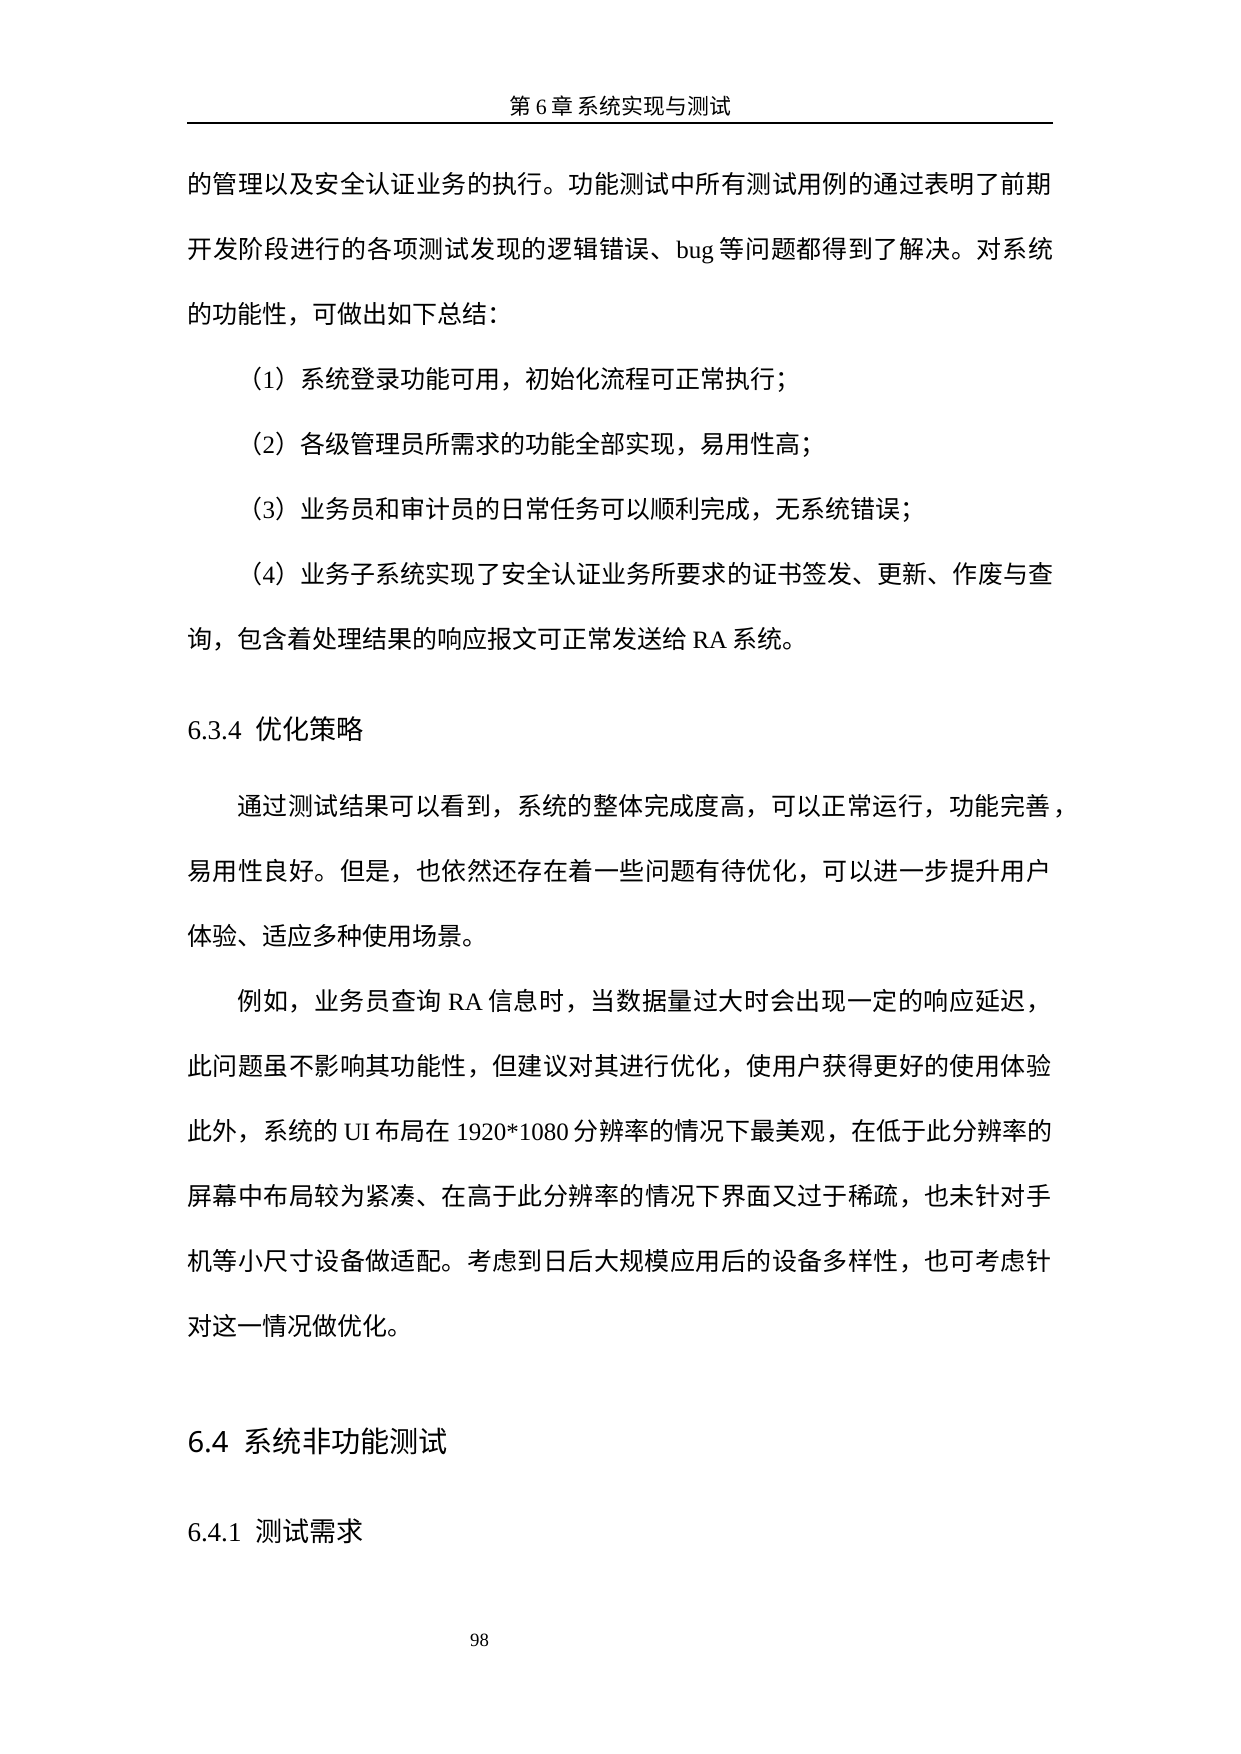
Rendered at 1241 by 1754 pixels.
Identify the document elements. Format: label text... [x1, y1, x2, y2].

text （3）业务员和审计员的日常任务可以顺利完成，无系统错误； [187, 475, 1053, 540]
text 6.4.1 测试需求 [187, 1497, 1053, 1562]
text （2）各级管理员所需求的功能全部实现，易用性高； [187, 410, 1053, 475]
text 6.4 系统非功能测试 [187, 1407, 1053, 1472]
text 通过测试结果可以看到，系统的整体完成度高，可以正常运行，功能完善，易用性良好。但是，也依然还存在着一些问题有待优化，可以进一步提升用户体验、适应多种使用场景。 [187, 772, 1053, 967]
text 6.3.4 优化策略 [187, 695, 1053, 760]
text （4）业务子系统实现了安全认证业务所要求的证书签发、更新、作废与查询，包含着处理结果的响应报文可正常发送给RA系统。 [187, 540, 1053, 670]
text 例如，业务员查询RA信息时，当数据量过大时会出现一定的响应延迟，此问题虽不影响其功能性，但建议对其进行优化，使用户获得更好的使用体验。此外，系统的UI布局在1920*1080分辨率的情况下最美观，在低于此分辨率的屏幕中布局较为紧凑、在高于此分辨率的情况下界面又过于稀疏，也未针对手机等小尺寸设备做适配。考虑到日后大规模应用后的设备多样性，也可考虑针对这一情况做优化。 [187, 967, 1053, 1357]
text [187, 150, 1053, 345]
text （1）系统登录功能可用，初始化流程可正常执行； [187, 345, 1053, 410]
